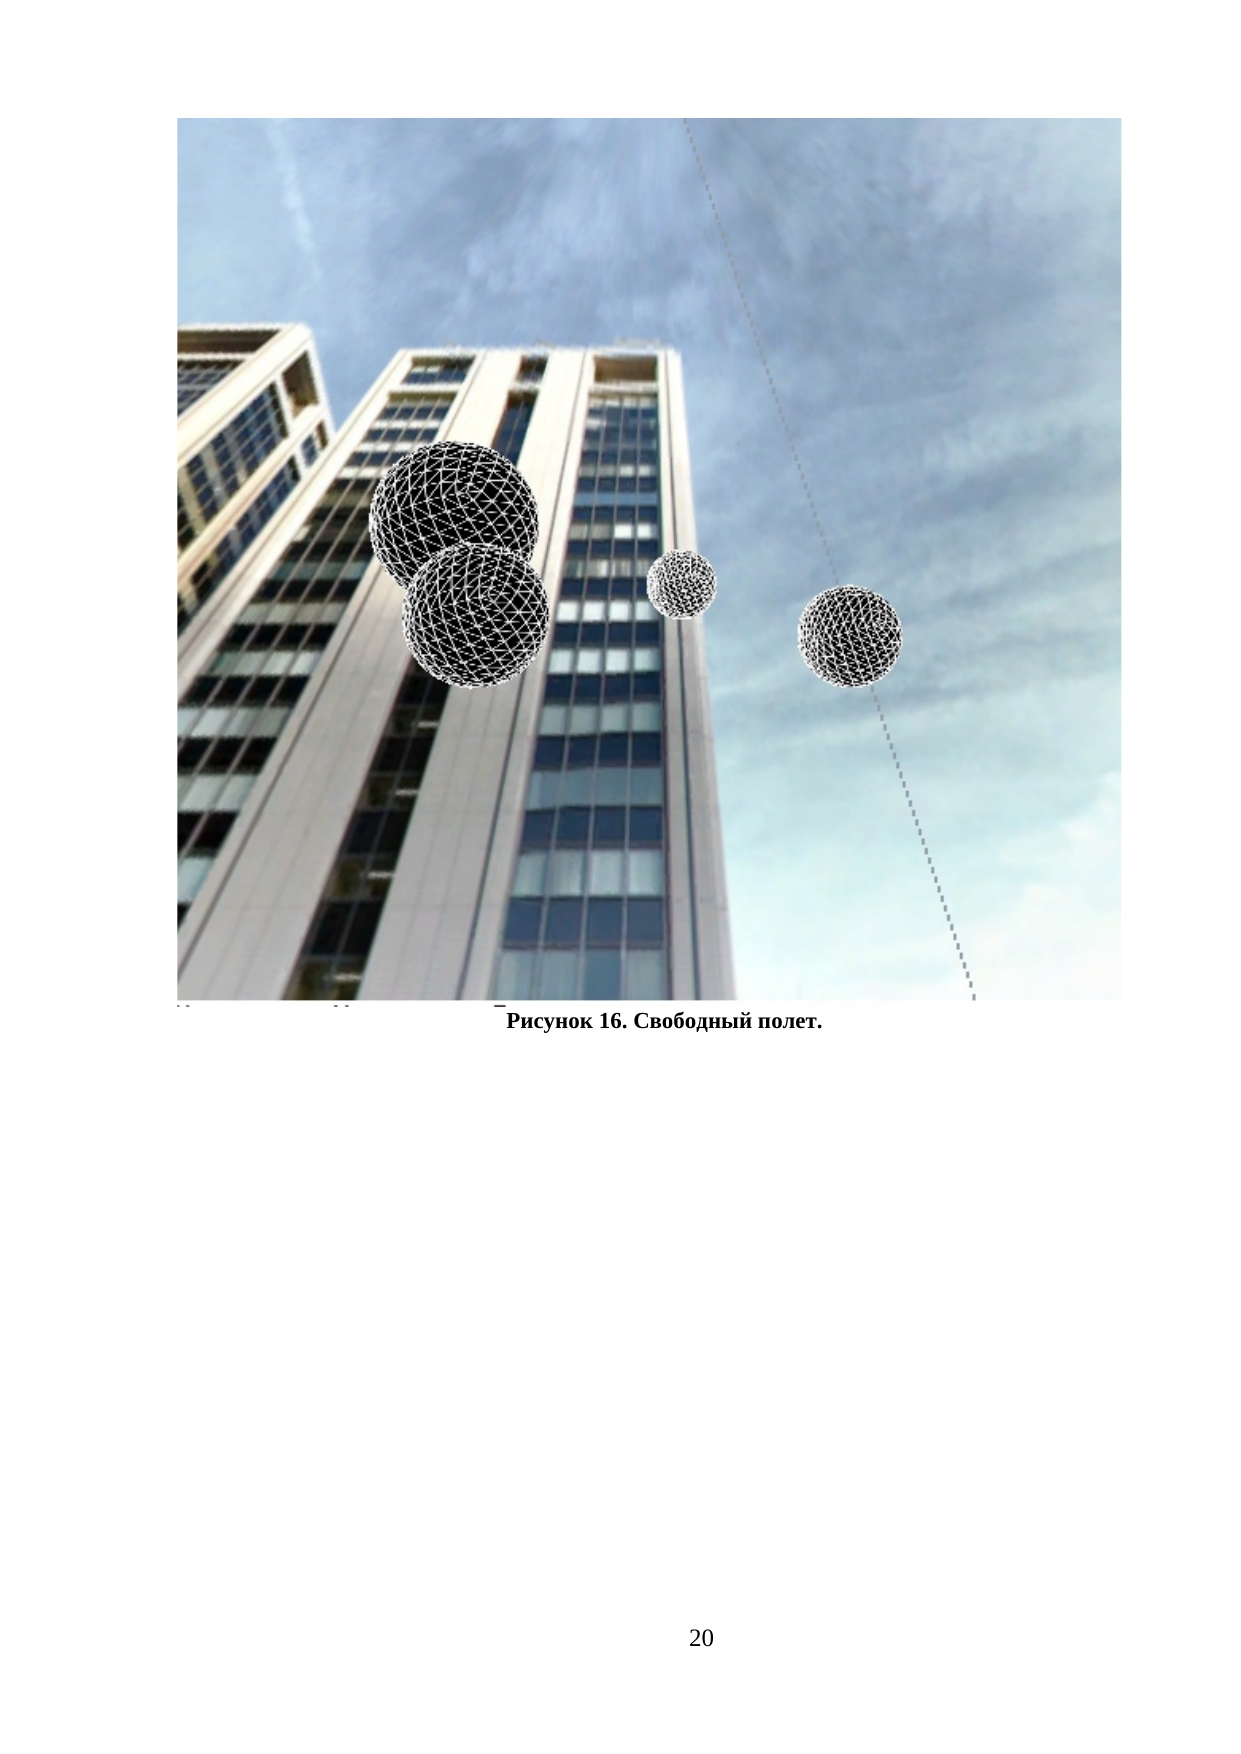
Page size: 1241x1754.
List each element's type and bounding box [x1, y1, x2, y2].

picture [177, 118, 1122, 1007]
